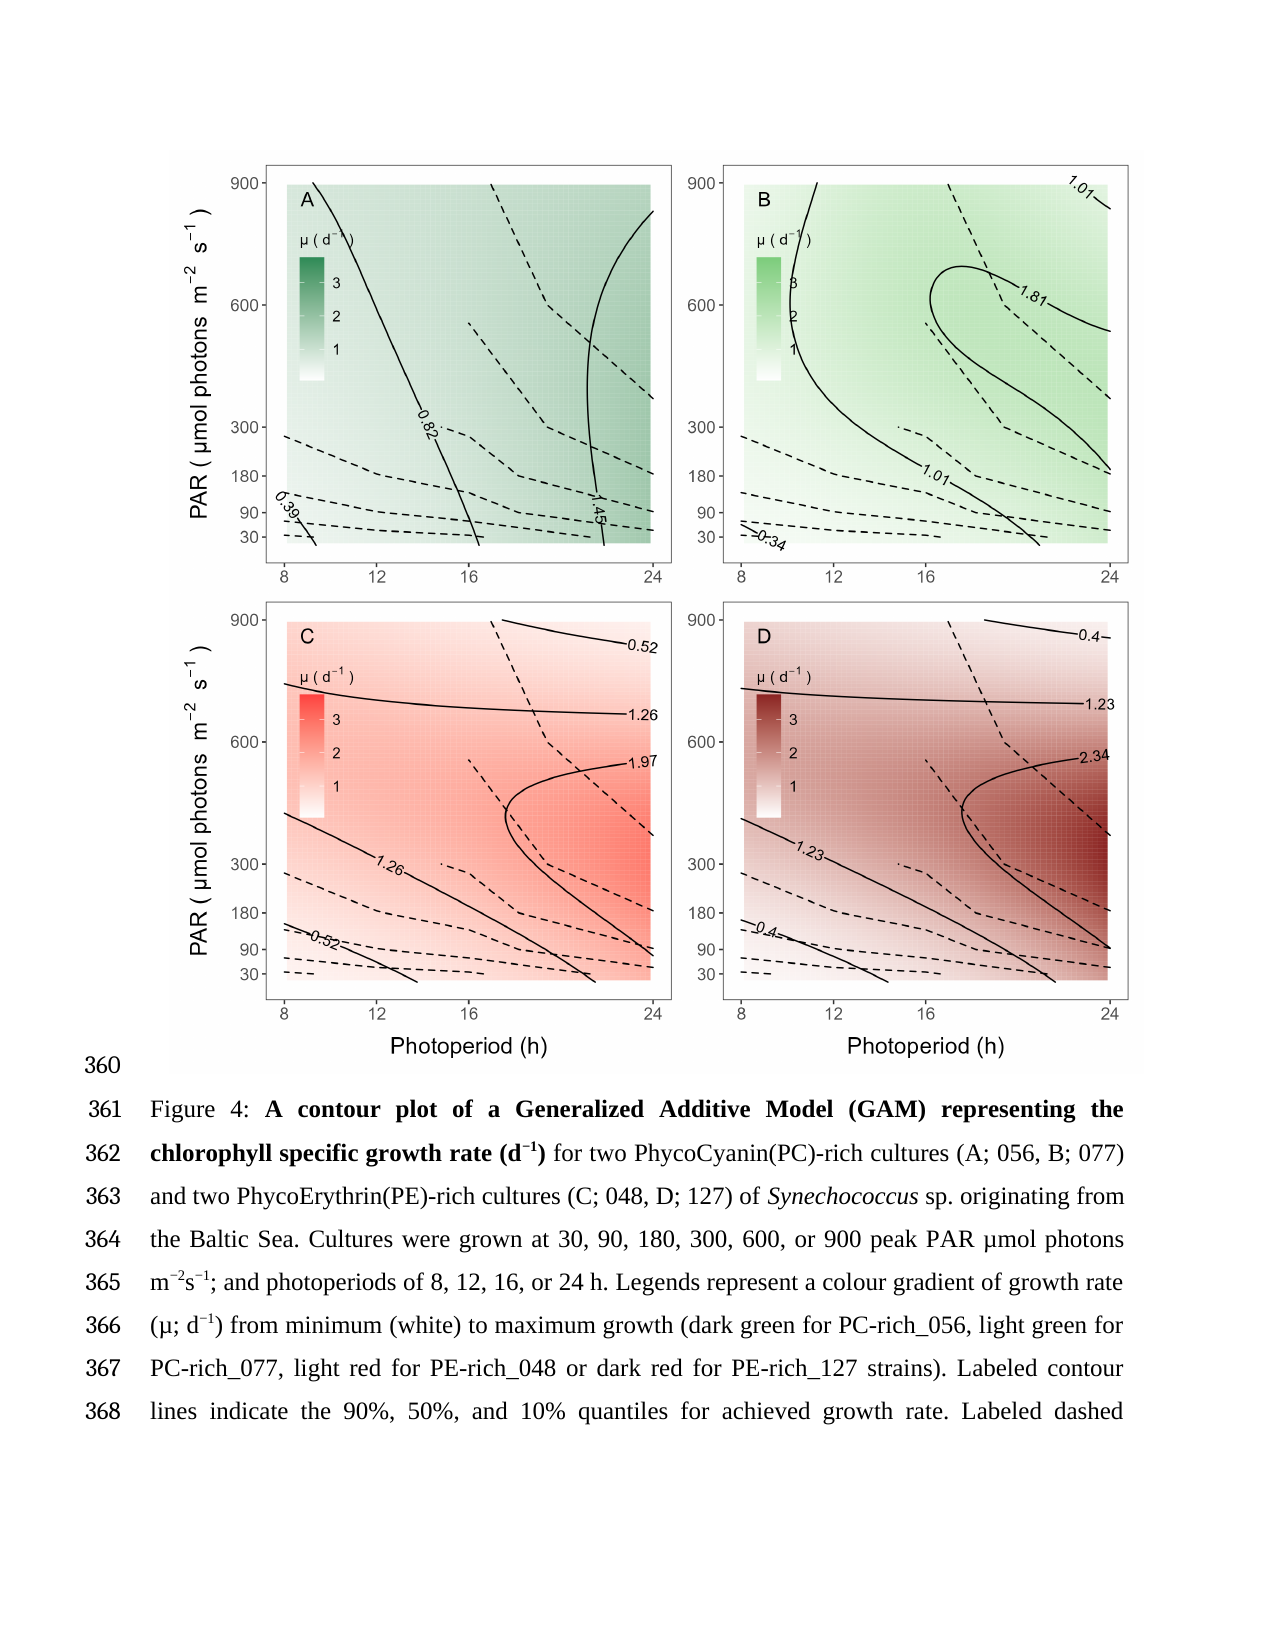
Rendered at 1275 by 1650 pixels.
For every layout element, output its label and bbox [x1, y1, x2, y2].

text [150, 1094, 1125, 1425]
picture [168, 150, 1144, 1074]
